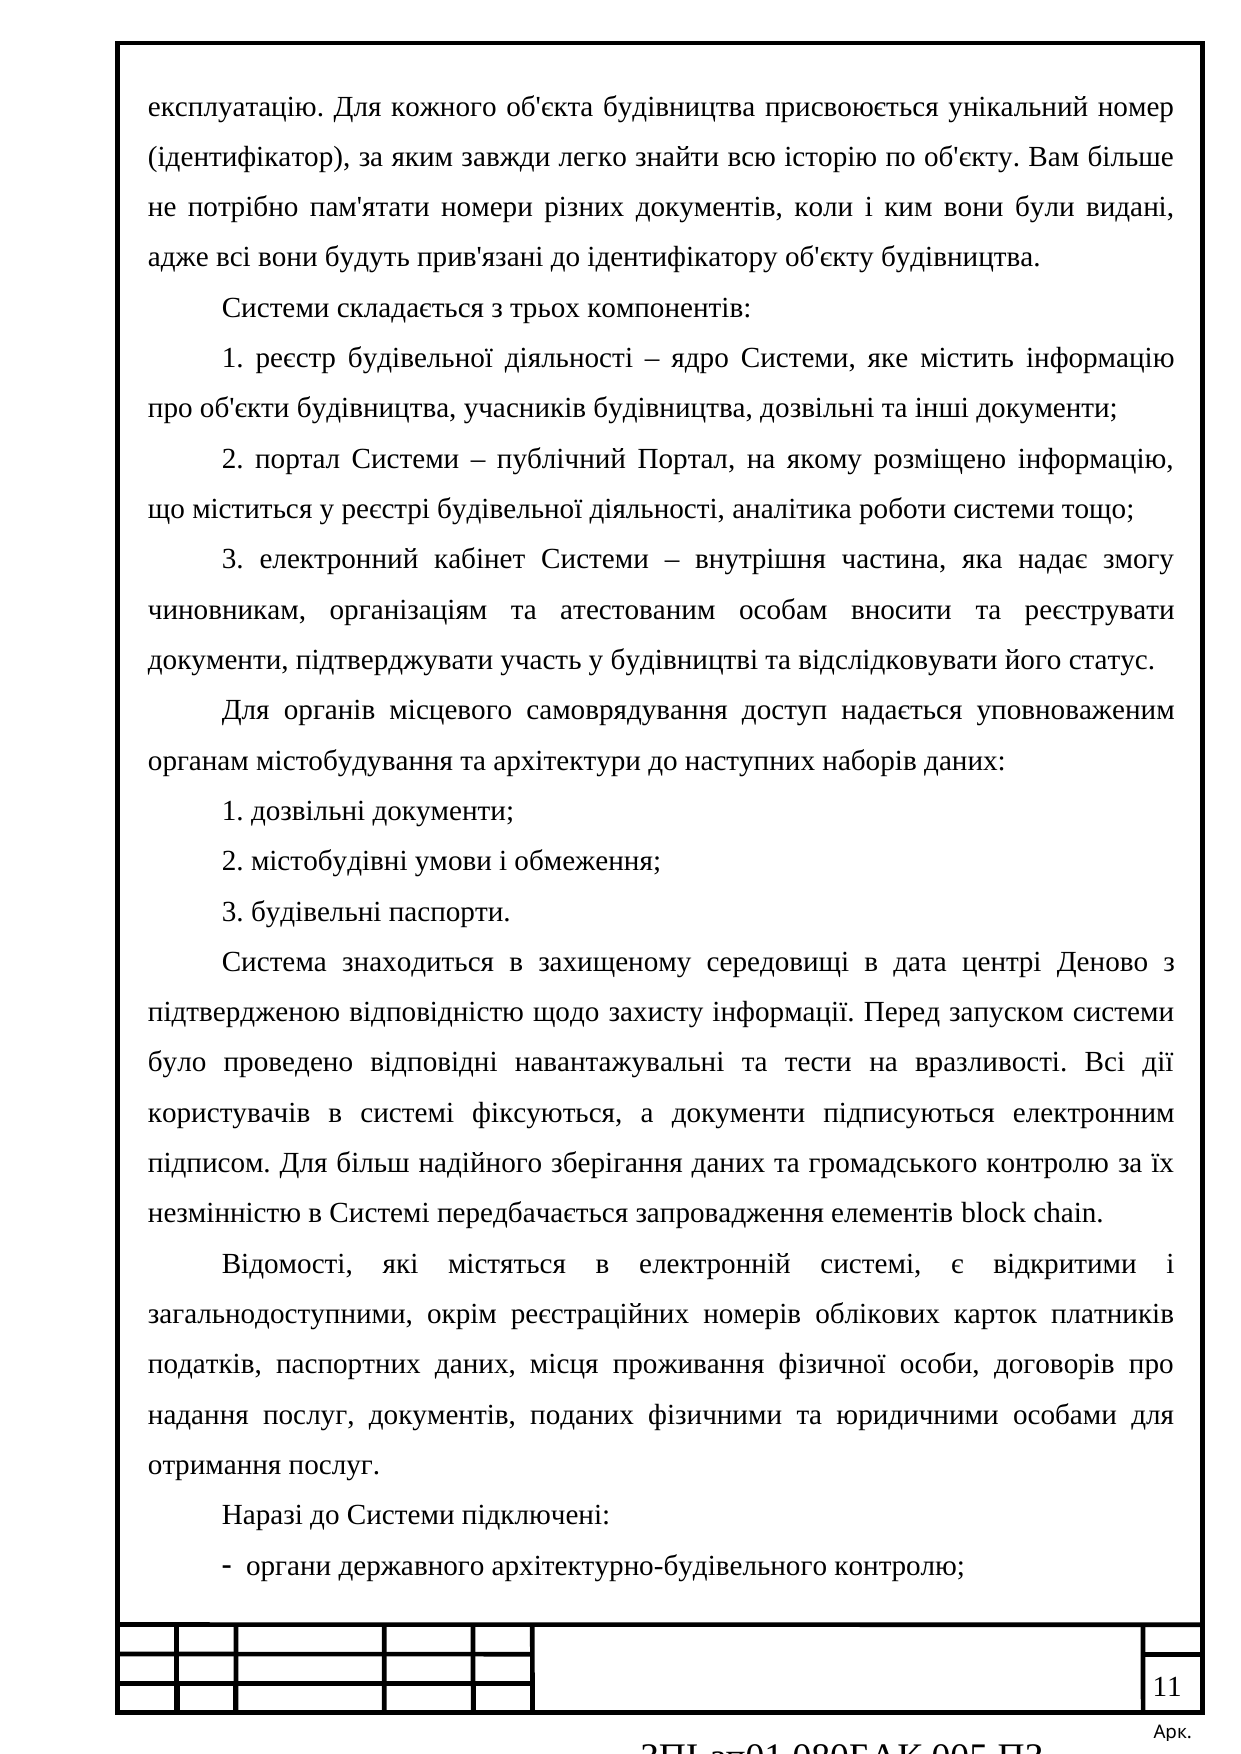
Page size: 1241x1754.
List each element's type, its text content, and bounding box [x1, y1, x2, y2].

text 1. реєстр будівельної діяльності – ядро Системи, яке містить інформацію про об'єкти будівництва, учасників будівництва, дозвільні та інші документи; [148, 340, 1175, 424]
text Наразі до Системи підключені: [148, 1497, 1175, 1531]
text Для органів місцевого самоврядування доступ надається уповноваженим органам містобудування та архітектури до наступних наборів даних: [148, 692, 1175, 776]
text Відомості, які містяться в електронній системі, є відкритими і загальнодоступними, окрім реєстраційних номерів облікових карток платників податків, паспортних даних, місця проживання фізичної особи, договорів про надання послуг, документів, поданих фізичними та юридичними особами для отримання послуг. [148, 1246, 1175, 1481]
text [148, 89, 1175, 273]
text 2. містобудівні умови і обмеження; [148, 843, 1175, 877]
text 3. електронний кабінет Системи – внутрішня частина, яка надає змогу чиновникам, організаціям та атестованим особам вносити та реєструвати документи, підтверджувати участь у будівництві та відслідковувати його статус. [148, 541, 1175, 676]
text органи державного архітектурно-будівельного контролю; [148, 1548, 1175, 1581]
text Система знаходиться в захищеному середовищі в дата центрі Деново з підтвердженою відповідністю щодо захисту інформації. Перед запуском системи було проведено відповідні навантажувальні та тести на вразливості. Всі дії користувачів в системі фіксуються, а документи підписуються електронним підписом. Для більш надійного зберігання даних та громадського контролю за їх незмінністю в Системі передбачається запровадження елементів block chain. [148, 944, 1175, 1229]
text Системи складається з трьох компонентів: [148, 290, 1175, 323]
text 1. дозвільні документи; [148, 793, 1175, 827]
text 2. портал Системи – публічний Портал, на якому розміщено інформацію, що міститься у реєстрі будівельної діяльності, аналітика роботи системи тощо; [148, 441, 1175, 525]
text 3. будівельні паспорти. [148, 894, 1175, 927]
